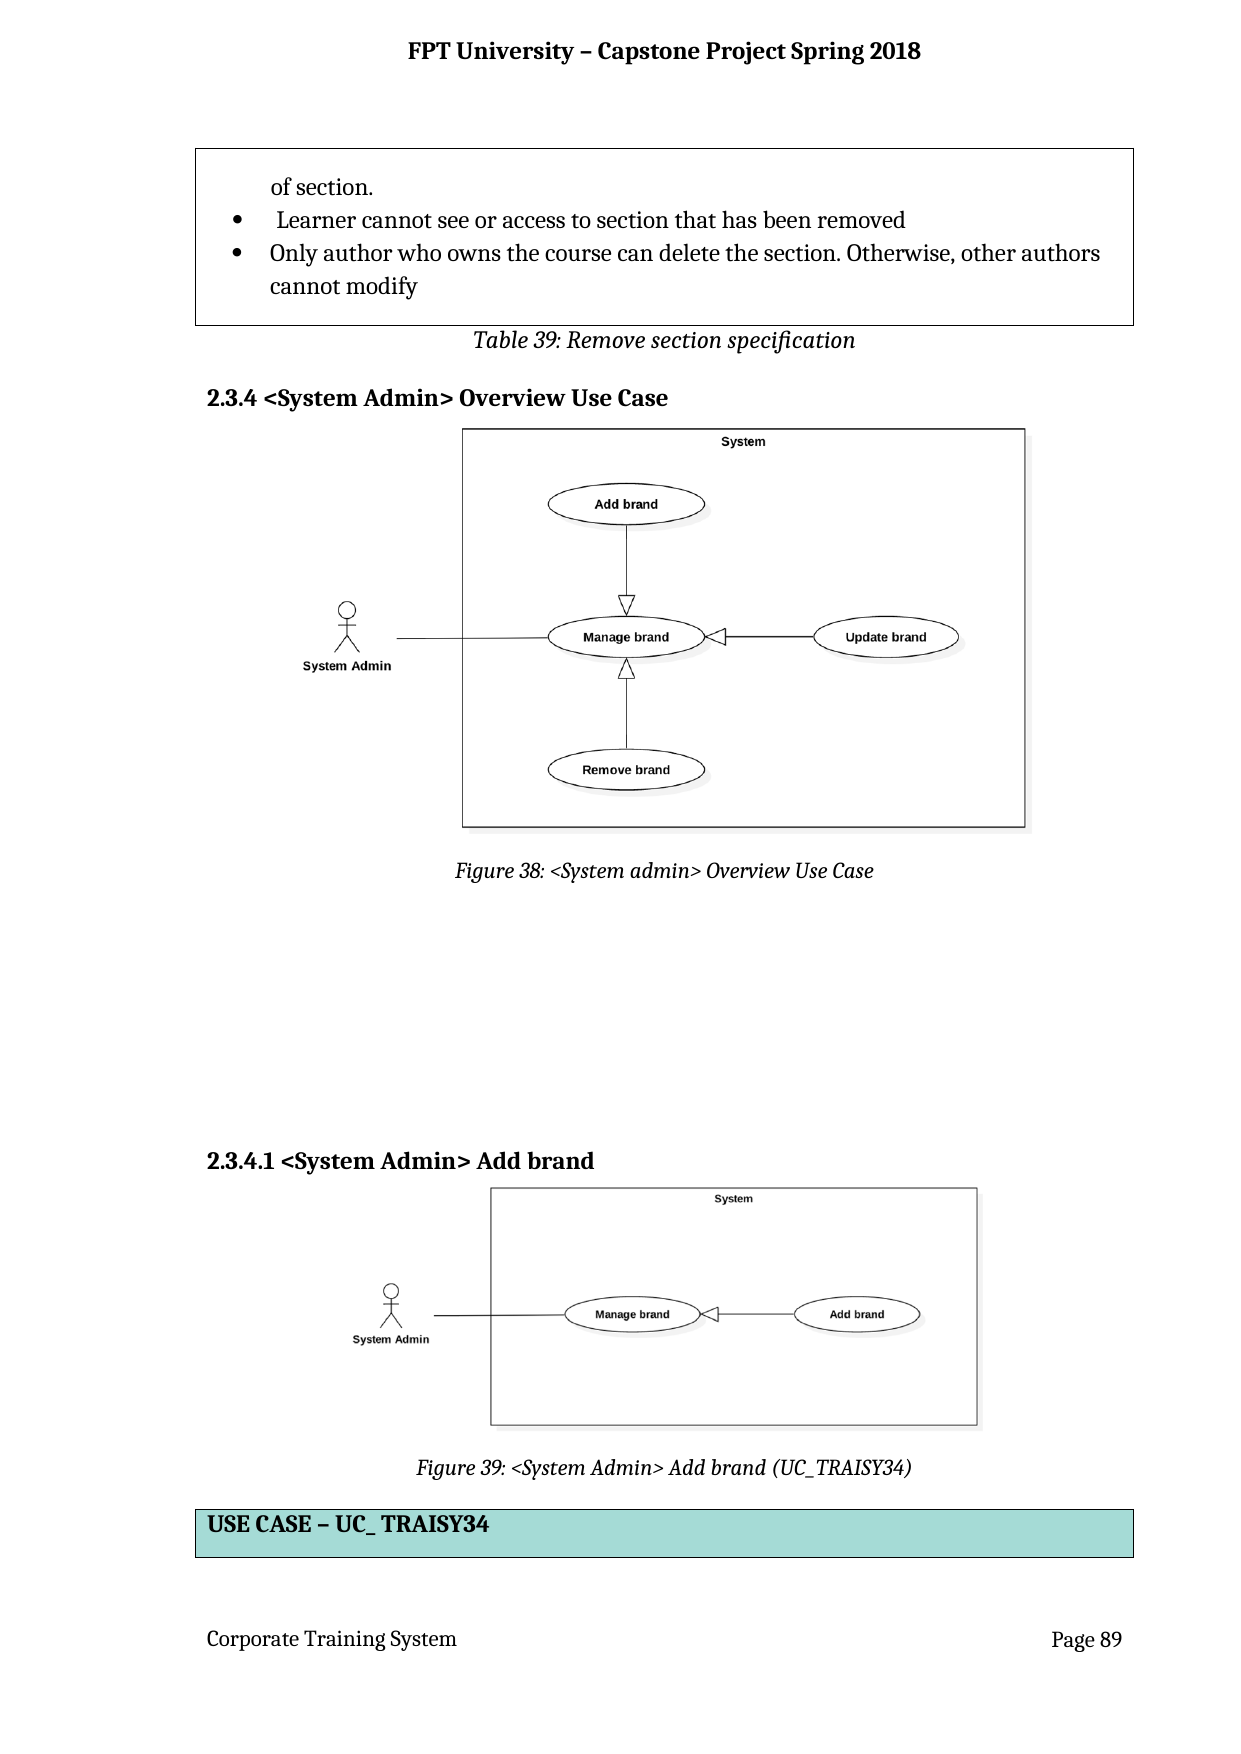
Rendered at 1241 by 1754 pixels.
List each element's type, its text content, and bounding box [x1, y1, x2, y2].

text Figure 39: <System Admin> Add brand (UC_TRAISY34) [207, 1455, 1122, 1481]
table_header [196, 149, 1133, 325]
picture [291, 417, 1038, 839]
table_header USE CASE – UC_ TRAISY34 [196, 1510, 1133, 1557]
picture [338, 1179, 991, 1436]
list Table 39: Remove section specification [207, 326, 1122, 355]
text Figure 38: <System admin> Overview Use Case [207, 858, 1122, 884]
text 2.3.4.1 <System Admin> Add brand [207, 1147, 1122, 1175]
text 2.3.4 <System Admin> Overview Use Case [207, 384, 1122, 413]
